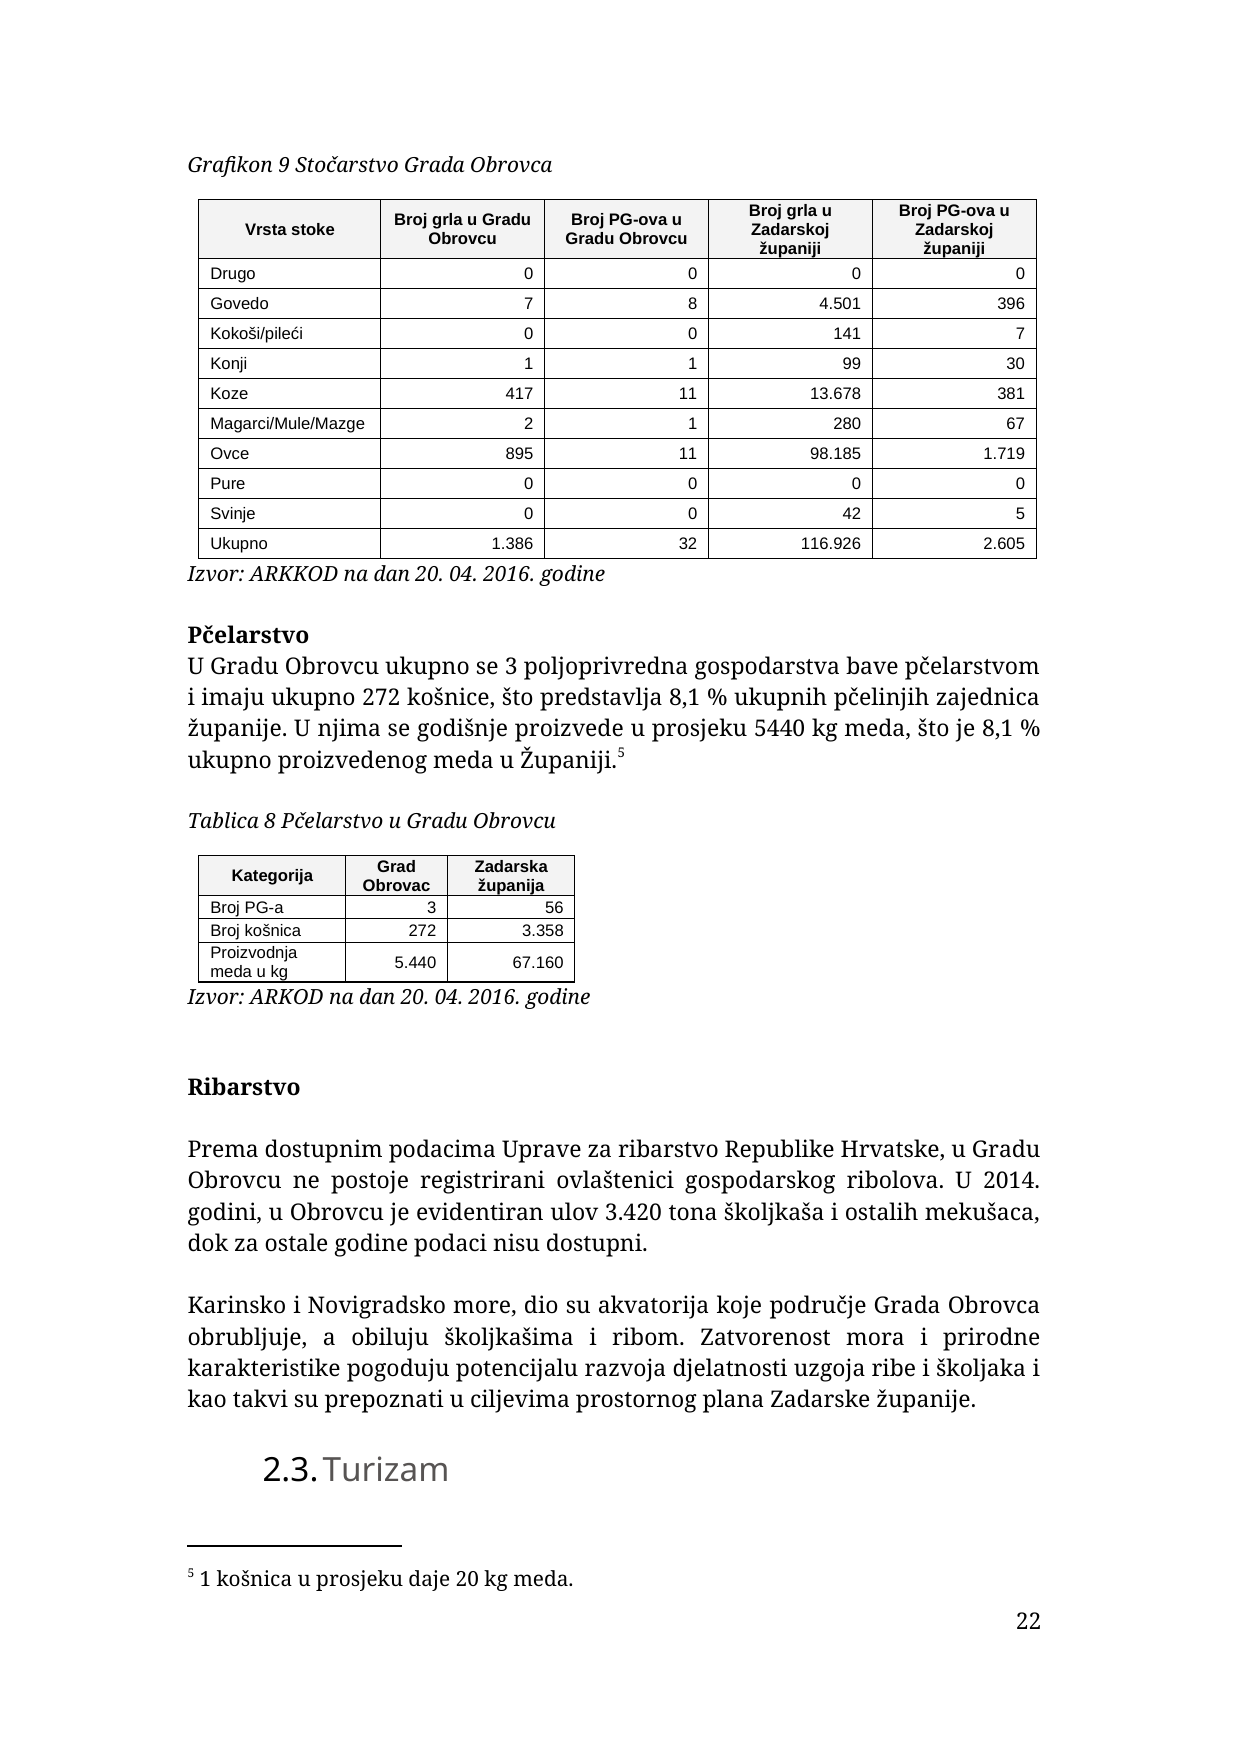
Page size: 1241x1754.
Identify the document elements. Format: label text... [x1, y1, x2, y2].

text Prema dostupnim podacima Uprave za ribarstvo Republike Hrvatske, u Gradu Obrovcu ne postoje registrirani ovlaštenici gospodarskog ribolova. U 2014. godini, u Obrovcu je evidentiran ulov 3.420 tona školjkaša i ostalih mekušaca, dok za ostale godine podaci nisu dostupni. [187, 1133, 1041, 1258]
table_cell Broj košnica [199, 919, 345, 942]
table_cell 396 [873, 289, 1036, 318]
table_cell 141 [709, 319, 872, 348]
table_cell 0 [873, 469, 1036, 498]
table_cell 56 [448, 896, 574, 918]
text Pčelarstvo [187, 618, 1041, 650]
text Izvor: ARKKOD na dan 20. 04. 2016. godine [187, 559, 1041, 587]
text Grafikon 9 Stočarstvo Grada Obrovca [187, 150, 1041, 178]
table_cell Govedo [199, 289, 380, 318]
table_cell Proizvodnja meda u kg [199, 943, 345, 981]
text U Gradu Obrovcu ukupno se 3 poljoprivredna gospodarstva bave pčelarstvom i imaju ukupno 272 košnice, što predstavlja 8,1 % ukupnih pčelinjih zajednica županije. U njima se godišnje proizvede u prosjeku 5440 kg meda, što je 8,1 % ukupno proizvedenog meda u Županiji. [187, 650, 1041, 775]
table_header Broj grla u Gradu Obrovcu [381, 200, 544, 258]
table_cell 0 [381, 499, 544, 528]
table_cell Broj PG-a [199, 896, 345, 918]
table_cell 1.719 [873, 439, 1036, 468]
table_cell Kokoši/pileći [199, 319, 380, 348]
table_header Broj PG-ova u Gradu Obrovcu [545, 200, 708, 258]
table_cell 1 [545, 349, 708, 378]
text Izvor: ARKOD na dan 20. 04. 2016. godine [187, 982, 1041, 1011]
table_cell 67 [873, 409, 1036, 438]
table_cell 7 [873, 319, 1036, 348]
table_cell 0 [381, 319, 544, 348]
table_cell Koze [199, 379, 380, 408]
table_cell 0 [545, 319, 708, 348]
table_header Kategorija [199, 856, 345, 895]
table_cell 4.501 [709, 289, 872, 318]
table_cell 99 [709, 349, 872, 378]
table_cell 0 [381, 469, 544, 498]
table_cell 5.440 [346, 943, 447, 981]
table_cell Pure [199, 469, 380, 498]
table_cell 30 [873, 349, 1036, 378]
table_cell 98.185 [709, 439, 872, 468]
table_cell Konji [199, 349, 380, 378]
table_cell Drugo [199, 259, 380, 288]
table_cell Svinje [199, 499, 380, 528]
table_header Broj PG-ova u Zadarskoj županiji [873, 200, 1036, 258]
table_cell 2.605 [873, 529, 1036, 558]
table_cell 895 [381, 439, 544, 468]
table_cell 0 [709, 259, 872, 288]
table_cell 5 [873, 499, 1036, 528]
table_cell 3 [346, 896, 447, 918]
subtitle Turizam [262, 1446, 1041, 1491]
table_cell 1.386 [381, 529, 544, 558]
text Ribarstvo [187, 1071, 1041, 1102]
table_cell 1 [381, 349, 544, 378]
table_cell 0 [709, 469, 872, 498]
table_header Broj grla u Zadarskoj županiji [709, 200, 872, 258]
table_header Grad Obrovac [346, 856, 447, 895]
table_cell 11 [545, 379, 708, 408]
table_cell 272 [346, 919, 447, 942]
table_cell 417 [381, 379, 544, 408]
table_cell Ukupno [199, 529, 380, 558]
table_cell 381 [873, 379, 1036, 408]
table_cell 280 [709, 409, 872, 438]
table_cell 0 [873, 259, 1036, 288]
table_cell 42 [709, 499, 872, 528]
table_header Vrsta stoke [199, 200, 380, 258]
table_cell 8 [545, 289, 708, 318]
table_cell 7 [381, 289, 544, 318]
table_cell Magarci/Mule/Mazge [199, 409, 380, 438]
table_cell 0 [545, 259, 708, 288]
table_cell 67.160 [448, 943, 574, 981]
table_cell 32 [545, 529, 708, 558]
text Karinsko i Novigradsko more, dio su akvatorija koje područje Grada Obrovca obrubljuje, a obiluju školjkašima i ribom. Zatvorenost mora i prirodne karakteristike pogoduju potencijalu razvoja djelatnosti uzgoja ribe i školjaka i kao takvi su prepoznati u ciljevima prostornog plana Zadarske županije. [187, 1289, 1041, 1414]
table_cell 0 [381, 259, 544, 288]
table_cell 116.926 [709, 529, 872, 558]
table_cell 11 [545, 439, 708, 468]
table_header Zadarska županija [448, 856, 574, 895]
table_cell 3.358 [448, 919, 574, 942]
table_cell 1 [545, 409, 708, 438]
table_cell 0 [545, 469, 708, 498]
table_cell 0 [545, 499, 708, 528]
table_cell 2 [381, 409, 544, 438]
table_cell Ovce [199, 439, 380, 468]
table_cell 13.678 [709, 379, 872, 408]
